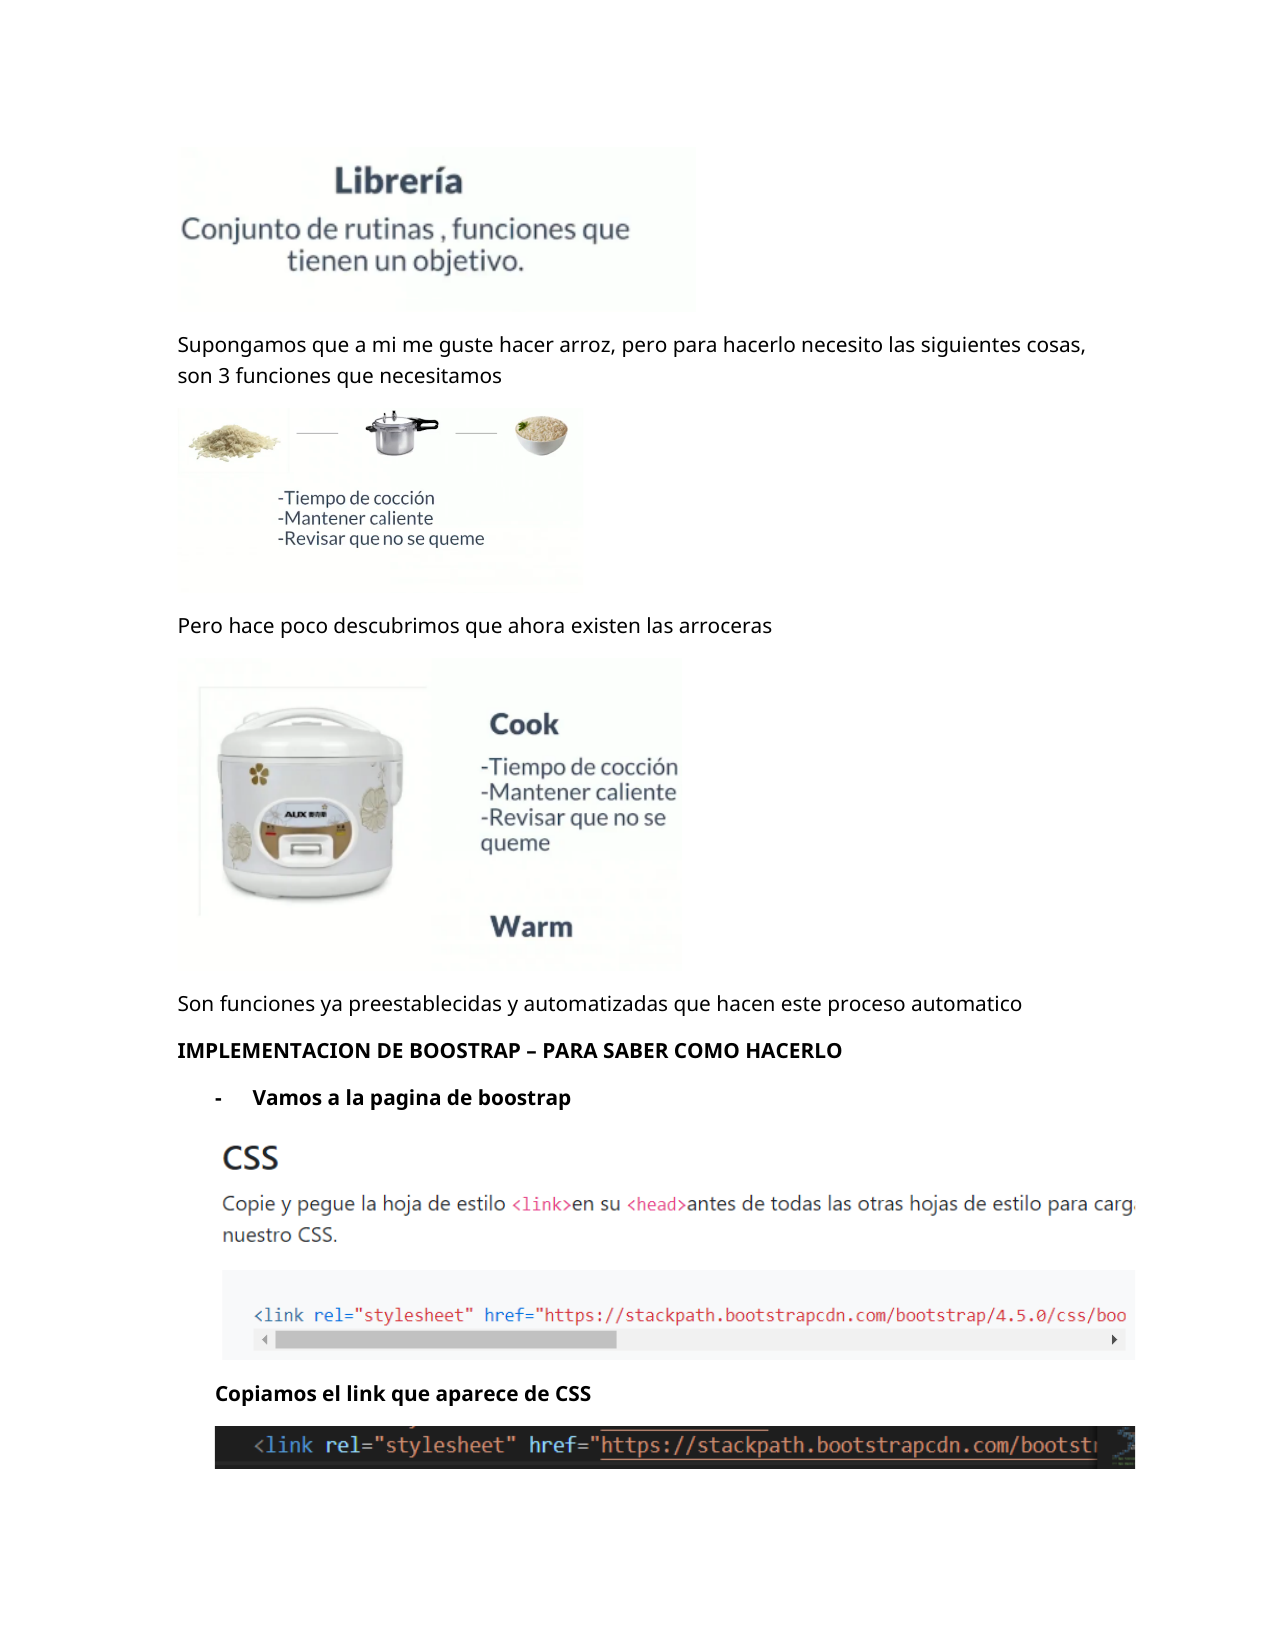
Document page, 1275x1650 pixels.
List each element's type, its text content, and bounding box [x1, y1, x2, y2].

list Vamos a la pagina de boostrap [215, 1083, 1098, 1112]
picture [177, 147, 696, 312]
text Copiamos el link que aparece de CSS [215, 1379, 1098, 1407]
picture [214, 1130, 1136, 1360]
picture [177, 658, 683, 971]
text Supongamos que a mi me guste hacer arroz, pero para hacerlo necesito las siguientes cosas, son 3 funciones que necesitamos [177, 331, 1098, 389]
picture [214, 1426, 1136, 1469]
picture [177, 408, 584, 593]
text IMPLEMENTACION DE BOOSTRAP – PARA SABER COMO HACERLO [177, 1036, 1098, 1065]
text Son funciones ya preestablecidas y automatizadas que hacen este proceso automatico [177, 989, 1098, 1017]
text Pero hace poco descubrimos que ahora existen las arroceras [177, 611, 1098, 639]
